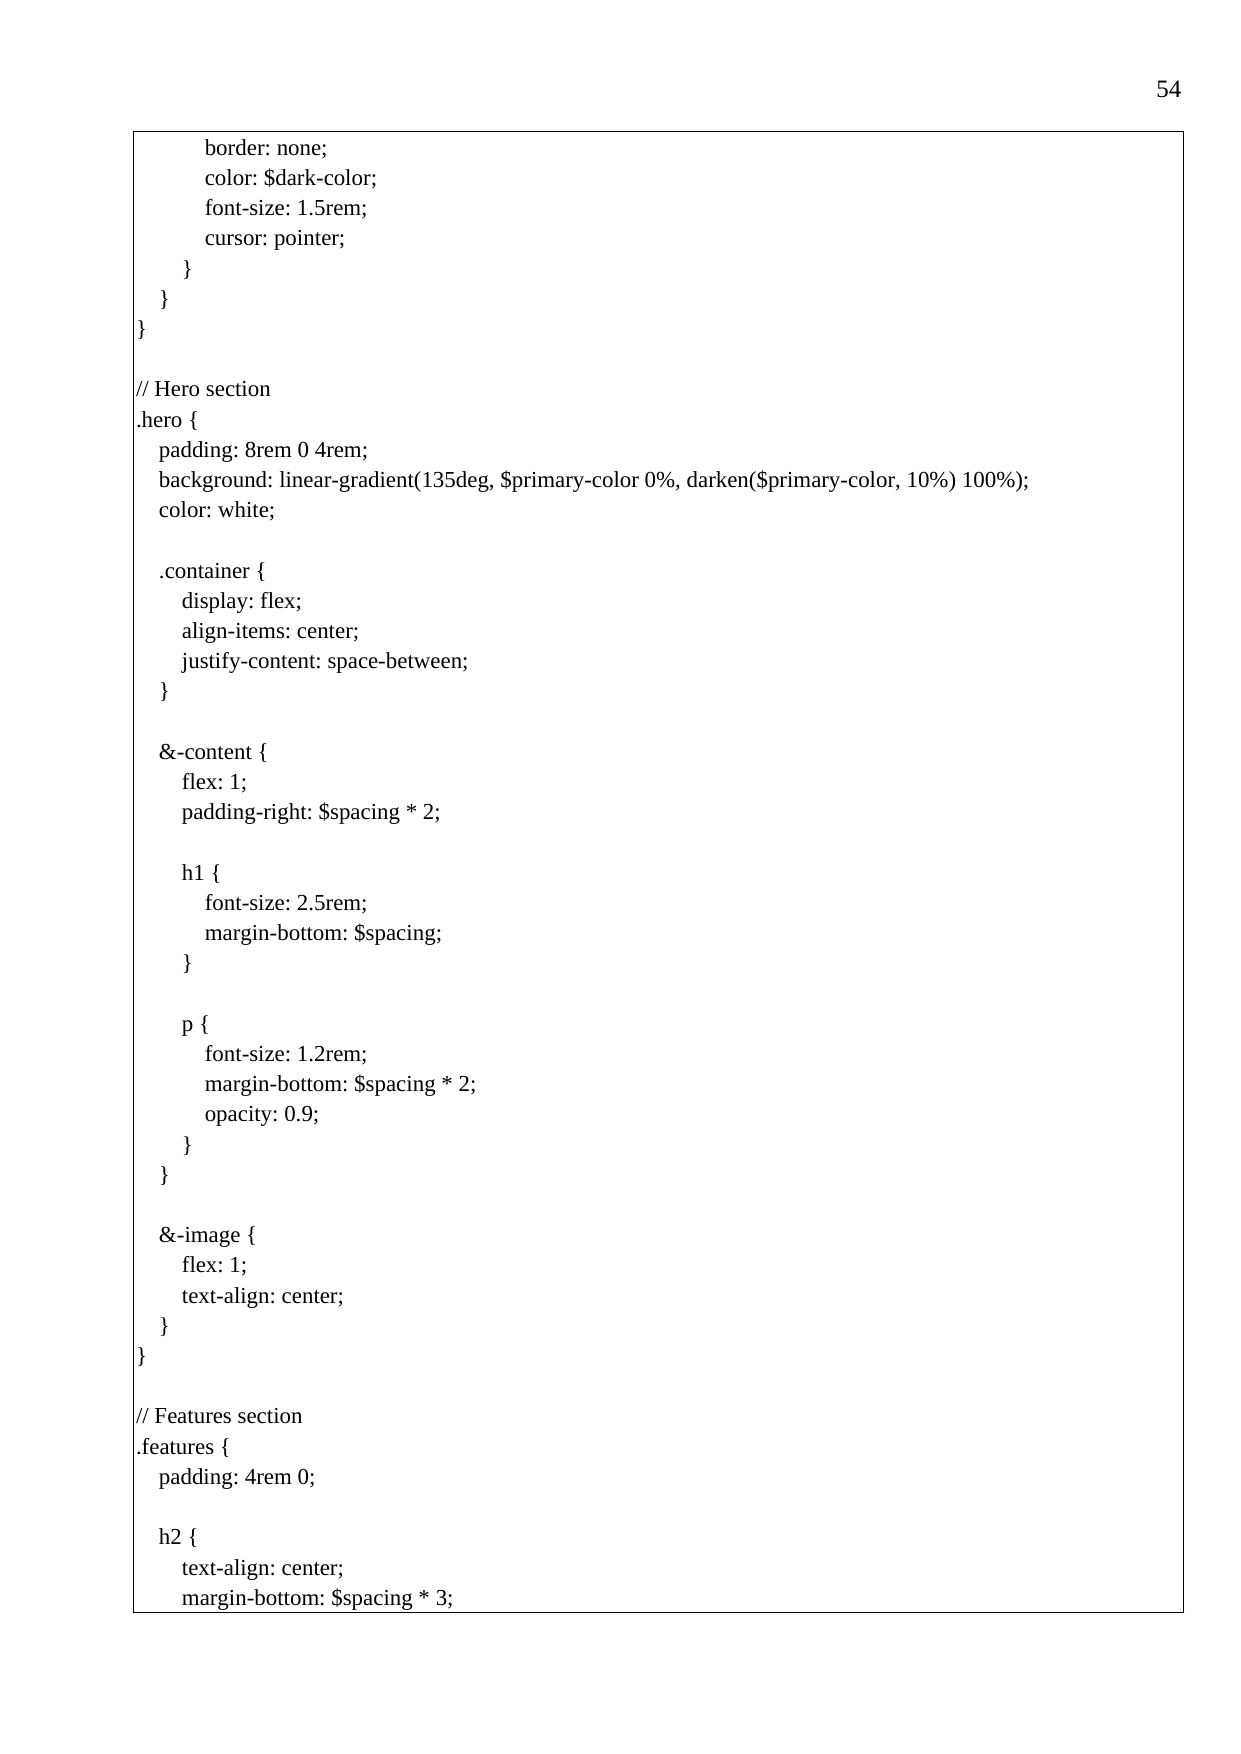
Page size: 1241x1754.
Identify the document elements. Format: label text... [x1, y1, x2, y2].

text } [134, 946, 1183, 976]
text .features { [134, 1429, 1183, 1459]
text padding-right: $spacing * 2; [134, 795, 1183, 825]
text } [134, 1339, 1183, 1368]
text flex: 1; [134, 765, 1183, 794]
text font-size: 1.5rem; [134, 191, 1183, 221]
text &-image { [134, 1218, 1183, 1248]
text margin-bottom: $spacing * 3; [134, 1581, 1183, 1612]
text // Hero section [134, 372, 1183, 402]
text text-align: center; [134, 1278, 1183, 1308]
text padding: 8rem 0 4rem; [134, 433, 1183, 462]
text background: linear-gradient(135deg, $primary-color 0%, darken($primary-color, 10%) 100%); [134, 463, 1183, 492]
text display: flex; [134, 584, 1183, 613]
text margin-bottom: $spacing; [134, 916, 1183, 946]
text } [134, 674, 1183, 704]
text border: none; [134, 132, 1183, 160]
text p { [134, 1007, 1183, 1036]
text color: white; [134, 493, 1183, 523]
text cursor: pointer; [134, 221, 1183, 251]
text align-items: center; [134, 614, 1183, 643]
text margin-bottom: $spacing * 2; [134, 1067, 1183, 1097]
text color: $dark-color; [134, 161, 1183, 190]
text font-size: 2.5rem; [134, 886, 1183, 915]
text flex: 1; [134, 1248, 1183, 1278]
text h1 { [134, 856, 1183, 885]
text // Features section [134, 1399, 1183, 1429]
text .container { [134, 553, 1183, 583]
text } [134, 1127, 1183, 1157]
text } [134, 1309, 1183, 1338]
text &-content { [134, 735, 1183, 764]
text text-align: center; [134, 1550, 1183, 1580]
text padding: 4rem 0; [134, 1460, 1183, 1489]
text font-size: 1.2rem; [134, 1037, 1183, 1066]
text opacity: 0.9; [134, 1097, 1183, 1127]
text } [134, 251, 1183, 281]
text } [134, 282, 1183, 311]
text justify-content: space-between; [134, 644, 1183, 674]
text } [134, 1158, 1183, 1187]
text .hero { [134, 402, 1183, 432]
text h2 { [134, 1520, 1183, 1550]
text } [134, 312, 1183, 341]
